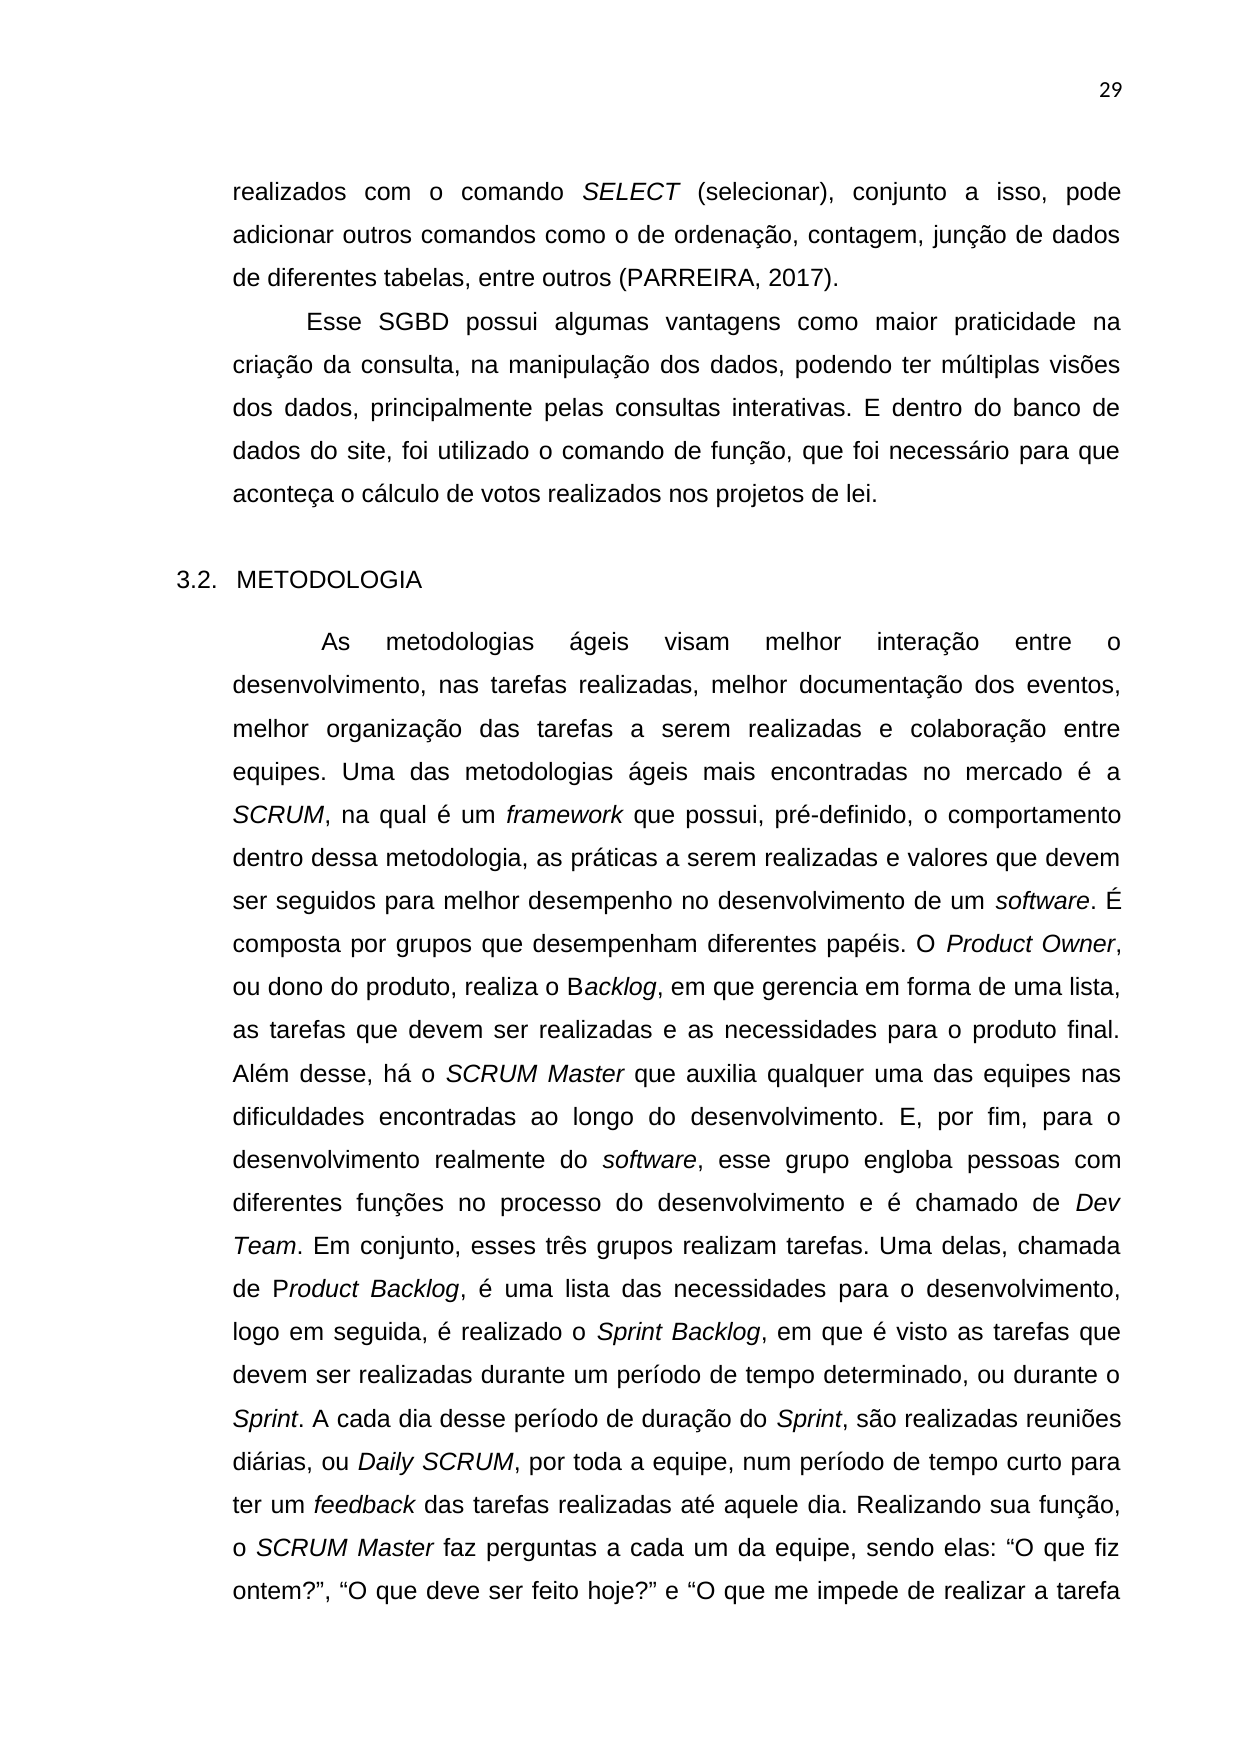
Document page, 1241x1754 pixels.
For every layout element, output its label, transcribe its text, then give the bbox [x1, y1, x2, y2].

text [232, 627, 1122, 1605]
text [232, 177, 1122, 292]
text Esse SGBD possui algumas vantagens como maior praticidade na criação da consulta, na manipulação dos dados, podendo ter múltiplas visões dos dados, principalmente pelas consultas interativas. E dentro do banco de dados do site, foi utilizado o comando de função, que foi necessário para que aconteça o cálculo de votos realizados nos projetos de lei. [232, 307, 1122, 508]
text METODOLOGIA [176, 565, 1122, 594]
